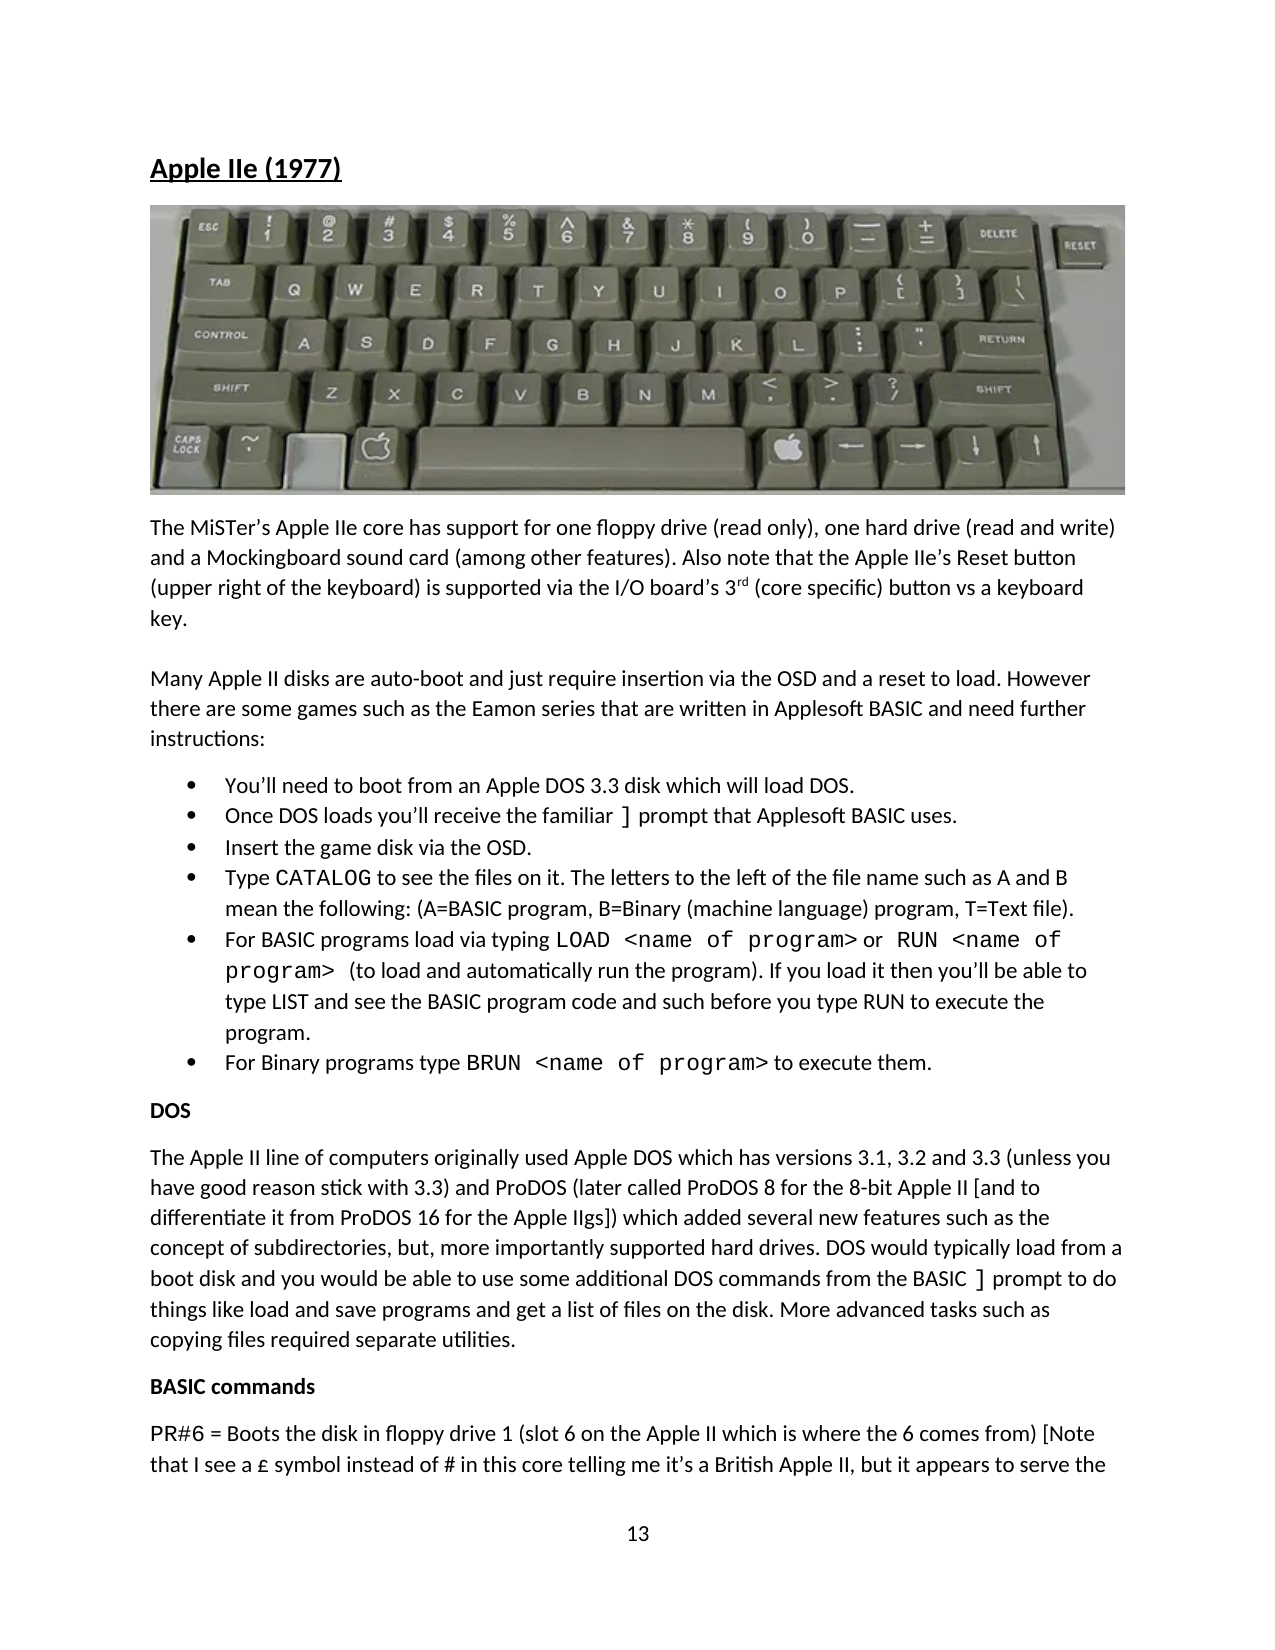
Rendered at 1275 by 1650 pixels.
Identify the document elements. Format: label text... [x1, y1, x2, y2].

list You’ll need to boot from an Apple DOS 3.3 disk which will load DOS. [187, 771, 1125, 799]
text Apple IIe (1977) [150, 150, 1125, 186]
list For Binary programs type BRUN <name of program> to execute them. [187, 1048, 1125, 1077]
list For BASIC programs load via typing LOAD <name of program> or RUN <name of program> (to load and automatically run the program). If you load it then you’ll be able to type LIST and see the BASIC program code and such before you type RUN to execute the program. [187, 925, 1125, 1046]
list Insert the game disk via the OSD. [187, 833, 1125, 861]
text The Apple II line of computers originally used Apple DOS which has versions 3.1, 3.2 and 3.3 (unless you have good reason stick with 3.3) and ProDOS (later called ProDOS 8 for the 8-bit Apple II [and to differentiate it from ProDOS 16 for the Apple IIgs]) which added several new features such as the concept of subdirectories, but, more importantly supported hard drives. DOS would typically load from a boot disk and you would be able to use some additional DOS commands from the BASIC ] prompt to do things like load and save programs and get a list of files on the disk. More advanced tasks such as copying files required separate utilities. [150, 1143, 1125, 1353]
text BASIC commands [150, 1372, 1125, 1400]
list Once DOS loads you’ll receive the familiar ] prompt that Applesoft BASIC uses. [187, 802, 1125, 831]
text The MiSTer’s Apple IIe core has support for one floppy drive (read only), one hard drive (read and write) and a Mockingboard sound card (among other features). Also note that the Apple IIe’s Reset button (upper right of the keyboard) is supported via the I/O board’s 3rd (core specific) button vs a keyboard key. Many Apple II disks are auto-boot and just require insertion via the OSD and a reset to load. However there are some games such as the Eamon series that are written in Applesoft BASIC and need further instructions: [150, 513, 1125, 752]
text DOS [150, 1096, 1125, 1124]
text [150, 1419, 1125, 1478]
picture [150, 205, 1125, 495]
list Type CATALOG to see the files on it. The letters to the left of the file name such as A and B mean the following: (A=BASIC program, B=Binary (machine language) program, T=Text file). [187, 863, 1125, 923]
